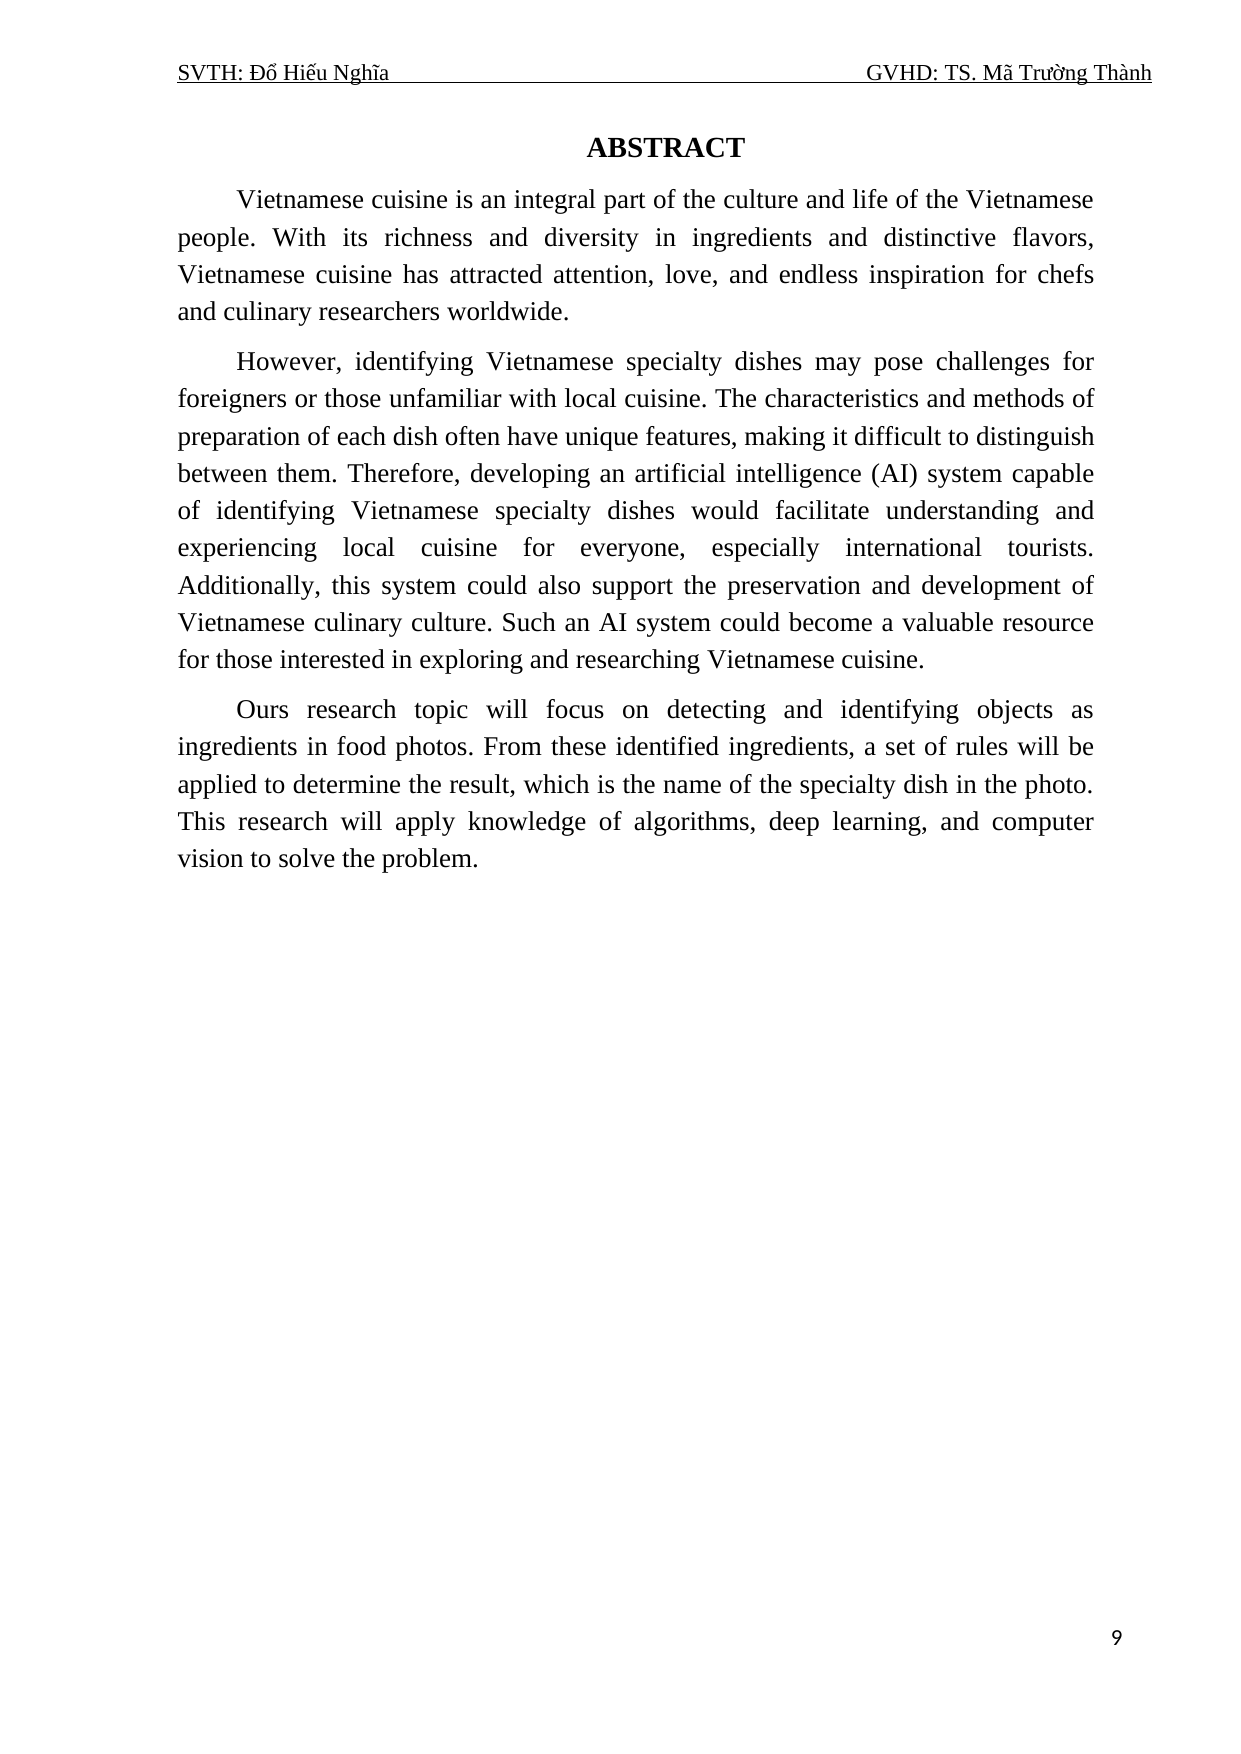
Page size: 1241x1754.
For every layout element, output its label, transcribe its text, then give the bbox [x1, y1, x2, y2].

text Vietnamese cuisine is an integral part of the culture and life of the Vietnamese people. With its richness and diversity in ingredients and distinctive flavors, Vietnamese cuisine has attracted attention, love, and endless inspiration for chefs and culinary researchers worldwide. [177, 183, 1095, 326]
text Ours research topic will focus on detecting and identifying objects as ingredients in food photos. From these identified ingredients, a set of rules will be applied to determine the result, which is the name of the specialty dish in the photo. This research will apply knowledge of algorithms, deep learning, and computer vision to solve the problem. [177, 693, 1095, 873]
subtitle ABSTRACT [177, 131, 1095, 164]
text However, identifying Vietnamese specialty dishes may pose challenges for foreigners or those unfamiliar with local cuisine. The characteristics and methods of preparation of each dish often have unique features, making it difficult to distinguish between them. Therefore, developing an artificial intelligence (AI) system capable of identifying Vietnamese specialty dishes would facilitate understanding and experiencing local cuisine for everyone, especially international tourists. Additionally, this system could also support the preservation and development of Vietnamese culinary culture. Such an AI system could become a valuable resource for those interested in exploring and researching Vietnamese cuisine. [177, 345, 1095, 674]
